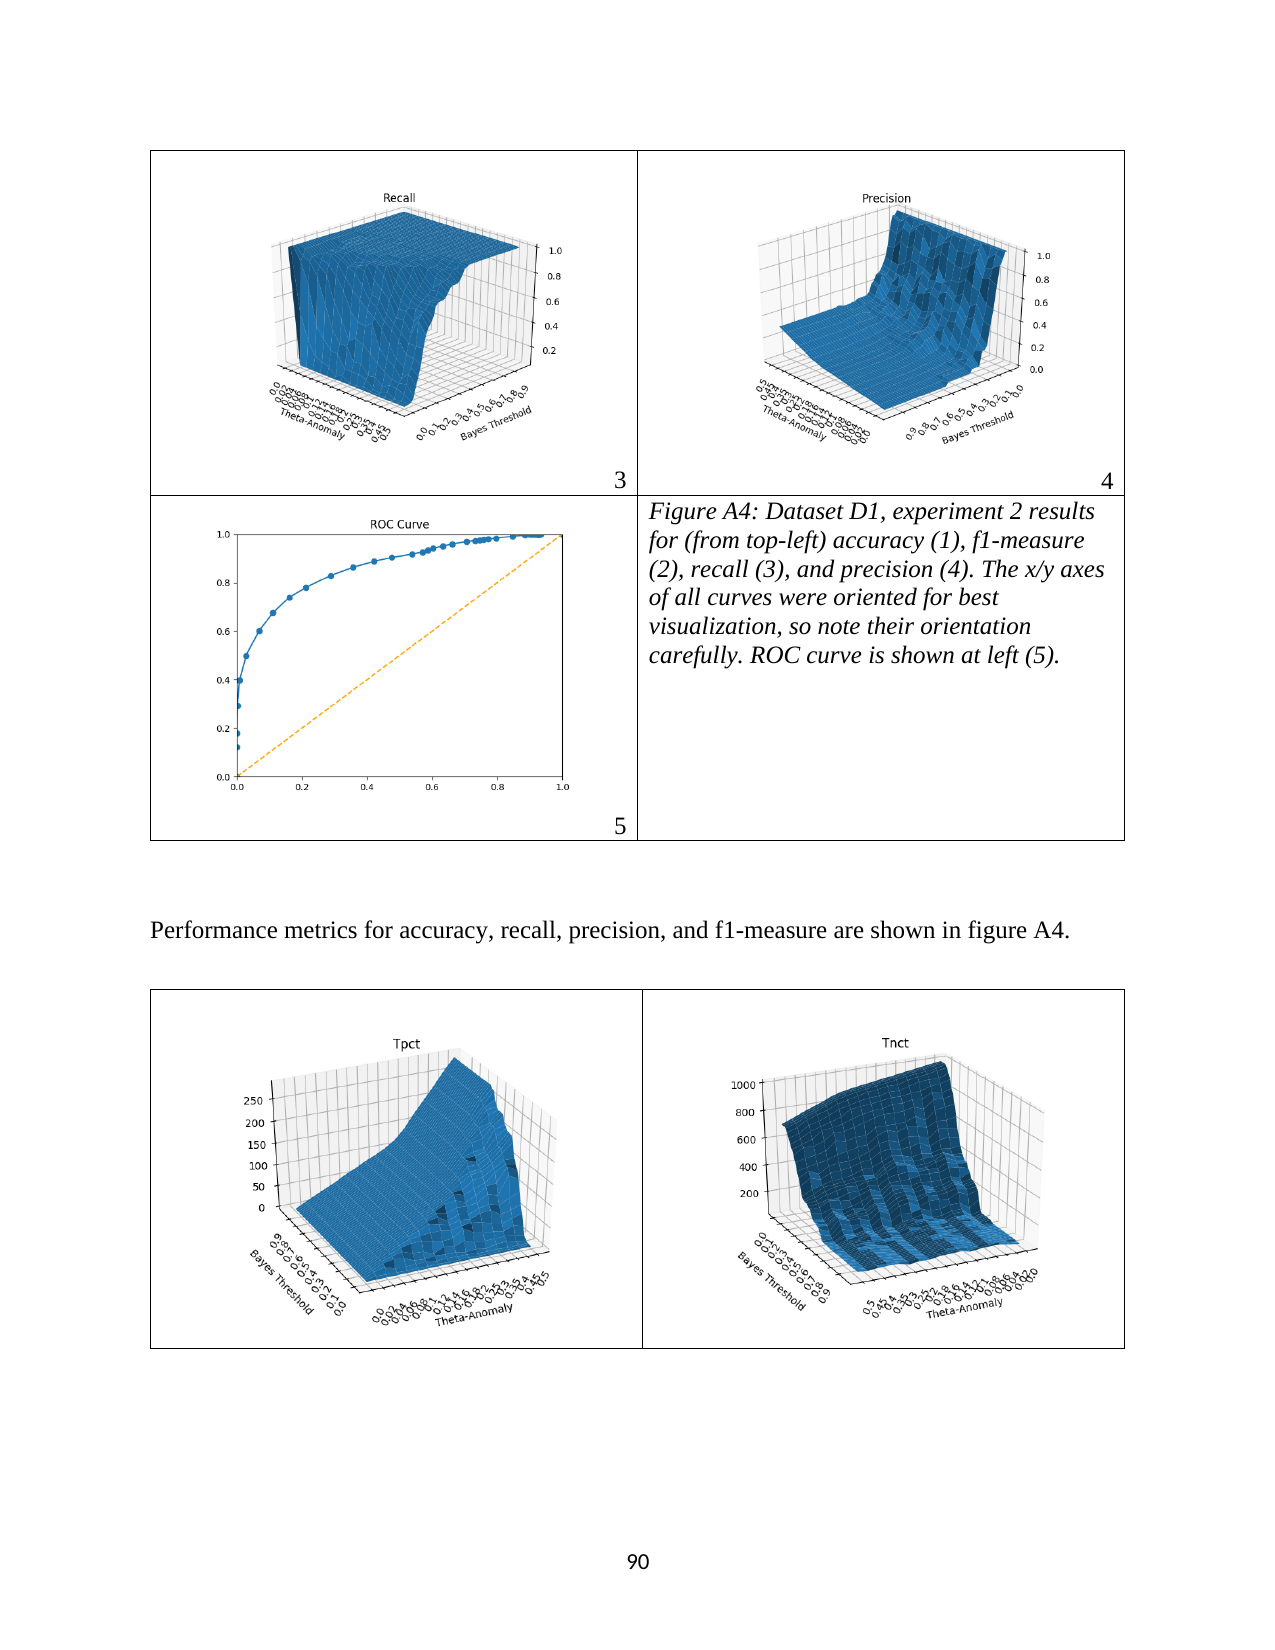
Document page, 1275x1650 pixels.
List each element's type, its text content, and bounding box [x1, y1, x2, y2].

table_cell Figure A4: Dataset D1, experiment 2 results for (from top-left) accuracy (1), f1-measure (2), recall (3), and precision (4). The x/y axes of all curves were oriented for best visualization, so note their orientation carefully. ROC curve is shown at left (5). [638, 496, 1124, 839]
picture [670, 151, 1092, 467]
picture [653, 990, 1124, 1343]
table_cell 5 [151, 496, 637, 839]
table_header [151, 990, 161, 1348]
text Performance metrics for accuracy, recall, precision, and f1-measure are shown in figure A4. [150, 915, 1125, 943]
table_header [643, 990, 1124, 1348]
picture [161, 990, 639, 1348]
table_cell 4 [638, 151, 1124, 495]
picture [184, 151, 604, 465]
table_cell 3 [151, 151, 637, 495]
picture [184, 496, 604, 811]
